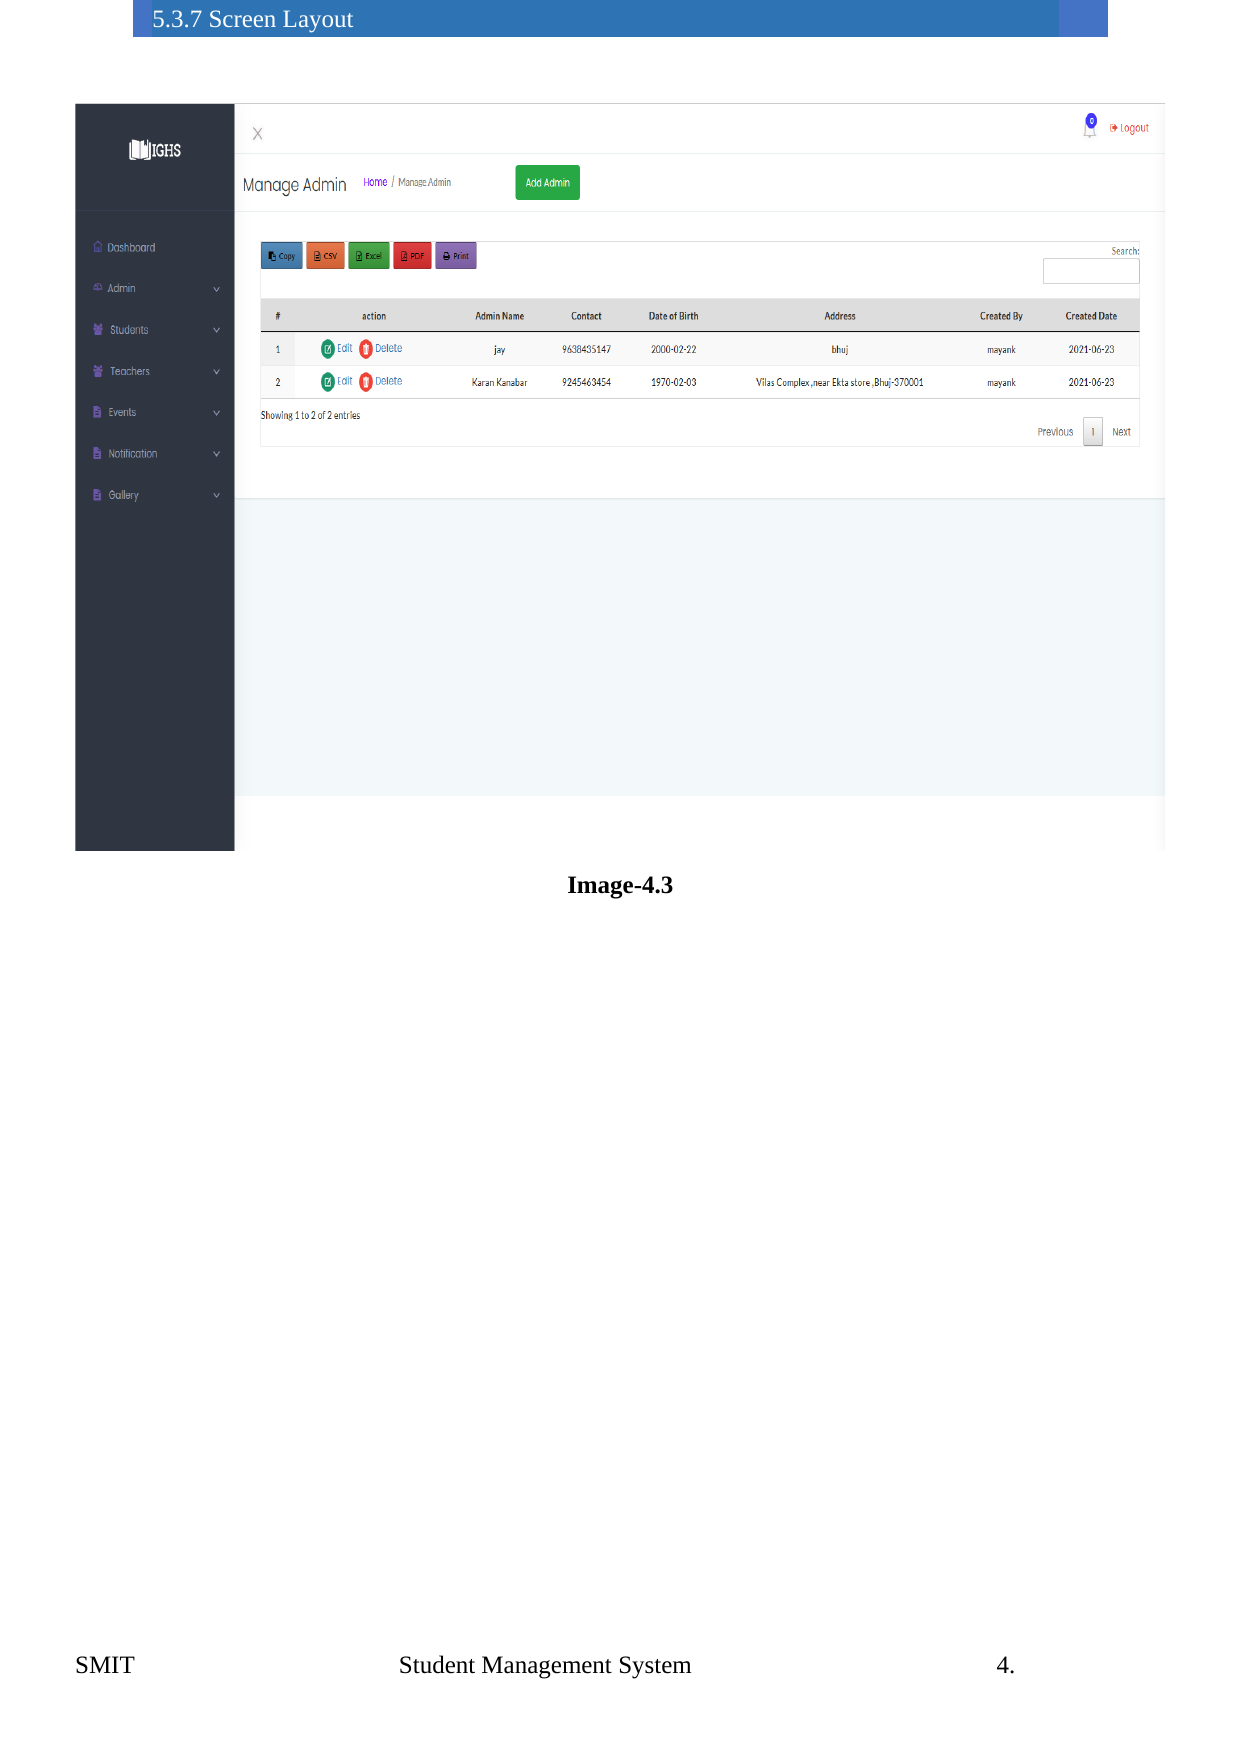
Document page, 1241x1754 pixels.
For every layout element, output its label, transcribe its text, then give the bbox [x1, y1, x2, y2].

text Image-4.3 [75, 870, 1165, 899]
picture [75, 103, 1166, 851]
